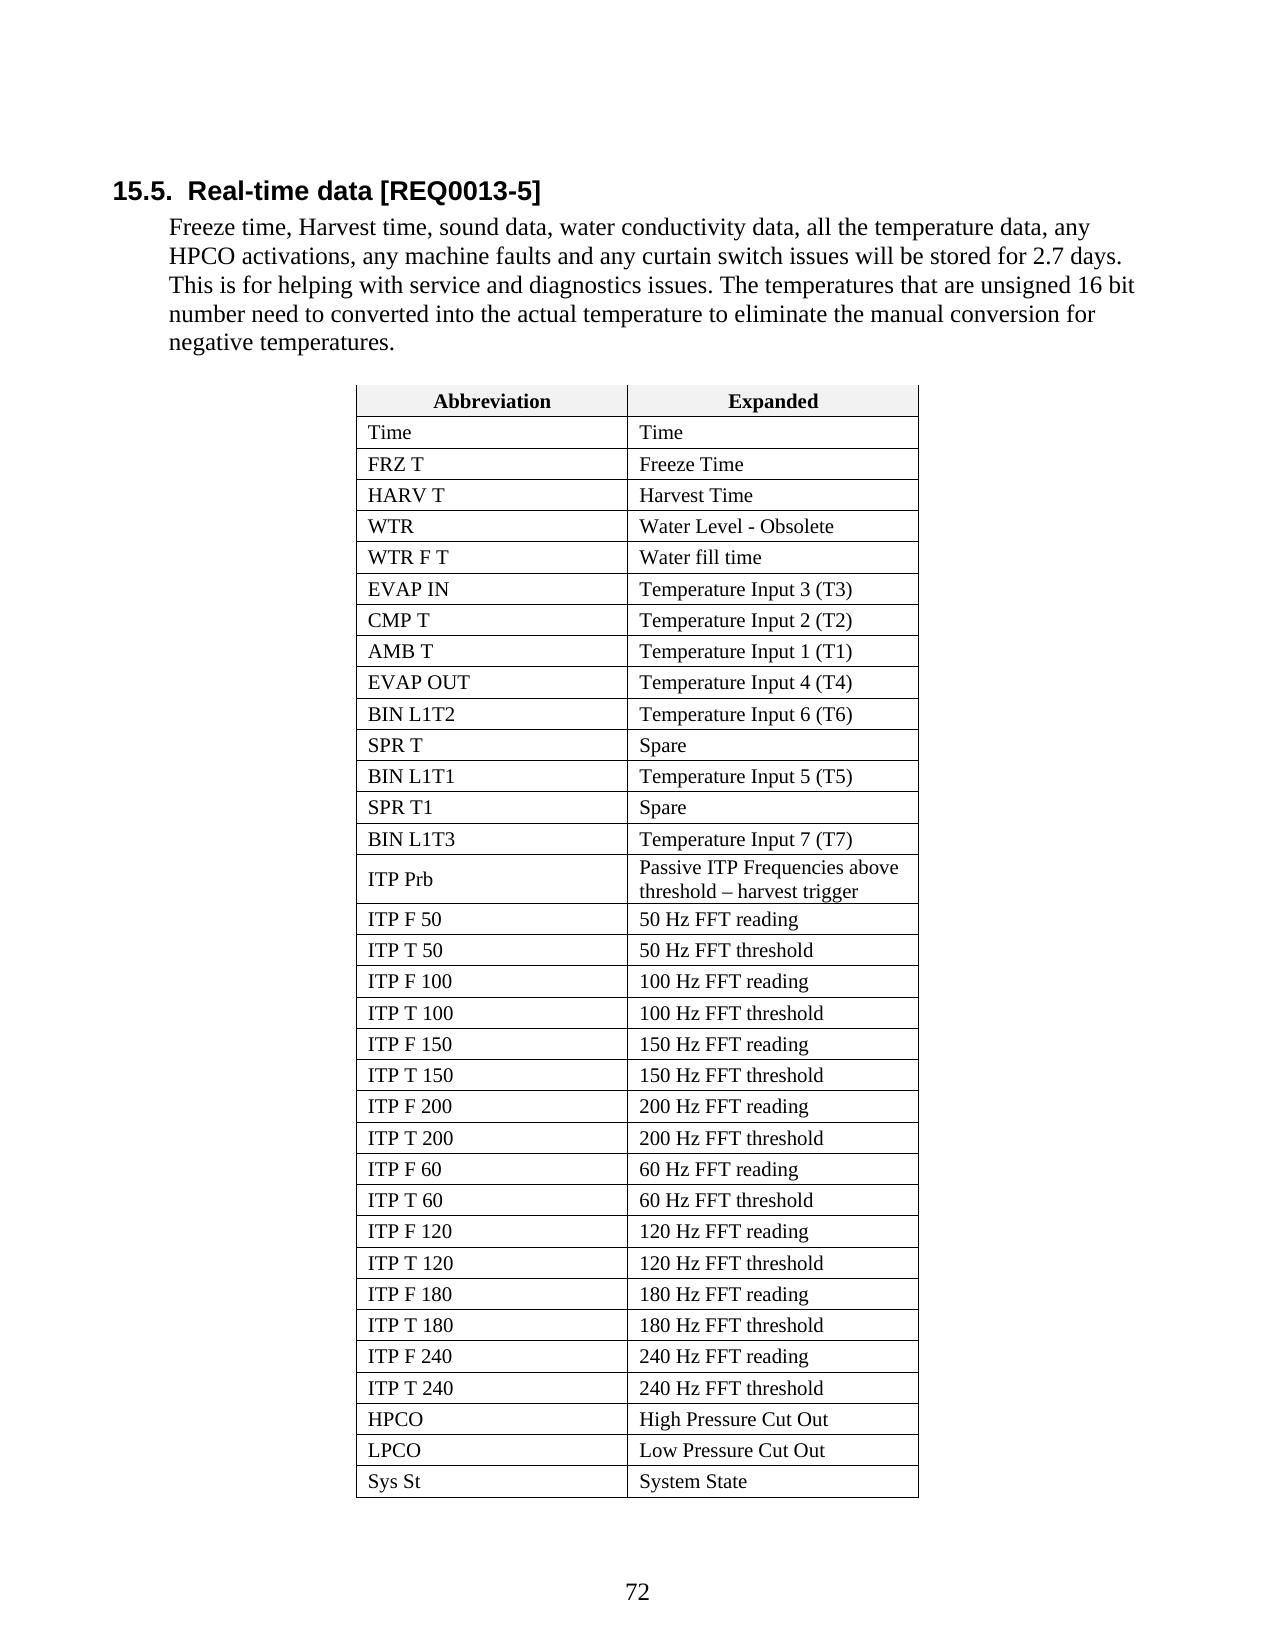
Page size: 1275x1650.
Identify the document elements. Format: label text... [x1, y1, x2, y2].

text Freeze time, Harvest time, sound data, water conductivity data, all the temperature data, any HPCO activations, any machine faults and any curtain switch issues will be stored for 2.7 days. This is for helping with service and diagnostics issues. The temperatures that are unsigned 16 bit number need to converted into the actual temperature to eliminate the manual conversion for negative temperatures. [169, 212, 1162, 356]
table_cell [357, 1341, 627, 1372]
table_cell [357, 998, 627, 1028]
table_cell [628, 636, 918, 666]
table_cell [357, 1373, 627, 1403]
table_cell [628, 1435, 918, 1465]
subtitle Real-time data [REQ0013-5] [112, 175, 1162, 206]
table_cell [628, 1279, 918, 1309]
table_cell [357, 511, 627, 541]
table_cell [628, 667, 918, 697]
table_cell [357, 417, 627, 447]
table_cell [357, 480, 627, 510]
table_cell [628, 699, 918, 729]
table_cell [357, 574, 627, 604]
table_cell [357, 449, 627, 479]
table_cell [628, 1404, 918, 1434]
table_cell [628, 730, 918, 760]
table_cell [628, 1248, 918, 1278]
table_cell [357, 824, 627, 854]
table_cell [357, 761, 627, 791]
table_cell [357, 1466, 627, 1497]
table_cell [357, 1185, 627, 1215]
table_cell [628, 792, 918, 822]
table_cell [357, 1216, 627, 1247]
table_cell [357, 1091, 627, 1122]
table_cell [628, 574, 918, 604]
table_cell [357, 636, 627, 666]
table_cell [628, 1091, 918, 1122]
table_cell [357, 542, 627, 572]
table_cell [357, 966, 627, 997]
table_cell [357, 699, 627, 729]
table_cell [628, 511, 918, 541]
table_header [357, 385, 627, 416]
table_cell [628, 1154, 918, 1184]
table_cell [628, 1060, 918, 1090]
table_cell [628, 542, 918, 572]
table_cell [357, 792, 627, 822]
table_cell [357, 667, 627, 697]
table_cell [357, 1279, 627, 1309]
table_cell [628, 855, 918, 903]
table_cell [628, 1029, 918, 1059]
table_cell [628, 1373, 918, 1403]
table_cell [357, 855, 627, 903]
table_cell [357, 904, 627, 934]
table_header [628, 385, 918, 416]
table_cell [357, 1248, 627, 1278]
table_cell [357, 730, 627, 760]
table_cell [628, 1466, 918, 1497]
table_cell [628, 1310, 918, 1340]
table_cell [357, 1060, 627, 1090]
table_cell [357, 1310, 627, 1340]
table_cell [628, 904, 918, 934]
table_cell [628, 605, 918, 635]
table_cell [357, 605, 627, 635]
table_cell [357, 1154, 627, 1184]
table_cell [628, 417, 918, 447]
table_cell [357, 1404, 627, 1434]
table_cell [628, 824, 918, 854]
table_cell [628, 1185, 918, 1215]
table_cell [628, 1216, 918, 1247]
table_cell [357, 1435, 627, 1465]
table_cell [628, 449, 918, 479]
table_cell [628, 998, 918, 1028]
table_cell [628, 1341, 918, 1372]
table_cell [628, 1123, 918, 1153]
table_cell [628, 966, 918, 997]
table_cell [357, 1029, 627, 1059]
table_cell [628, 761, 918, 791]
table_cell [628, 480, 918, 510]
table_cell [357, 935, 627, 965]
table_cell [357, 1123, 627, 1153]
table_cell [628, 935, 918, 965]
